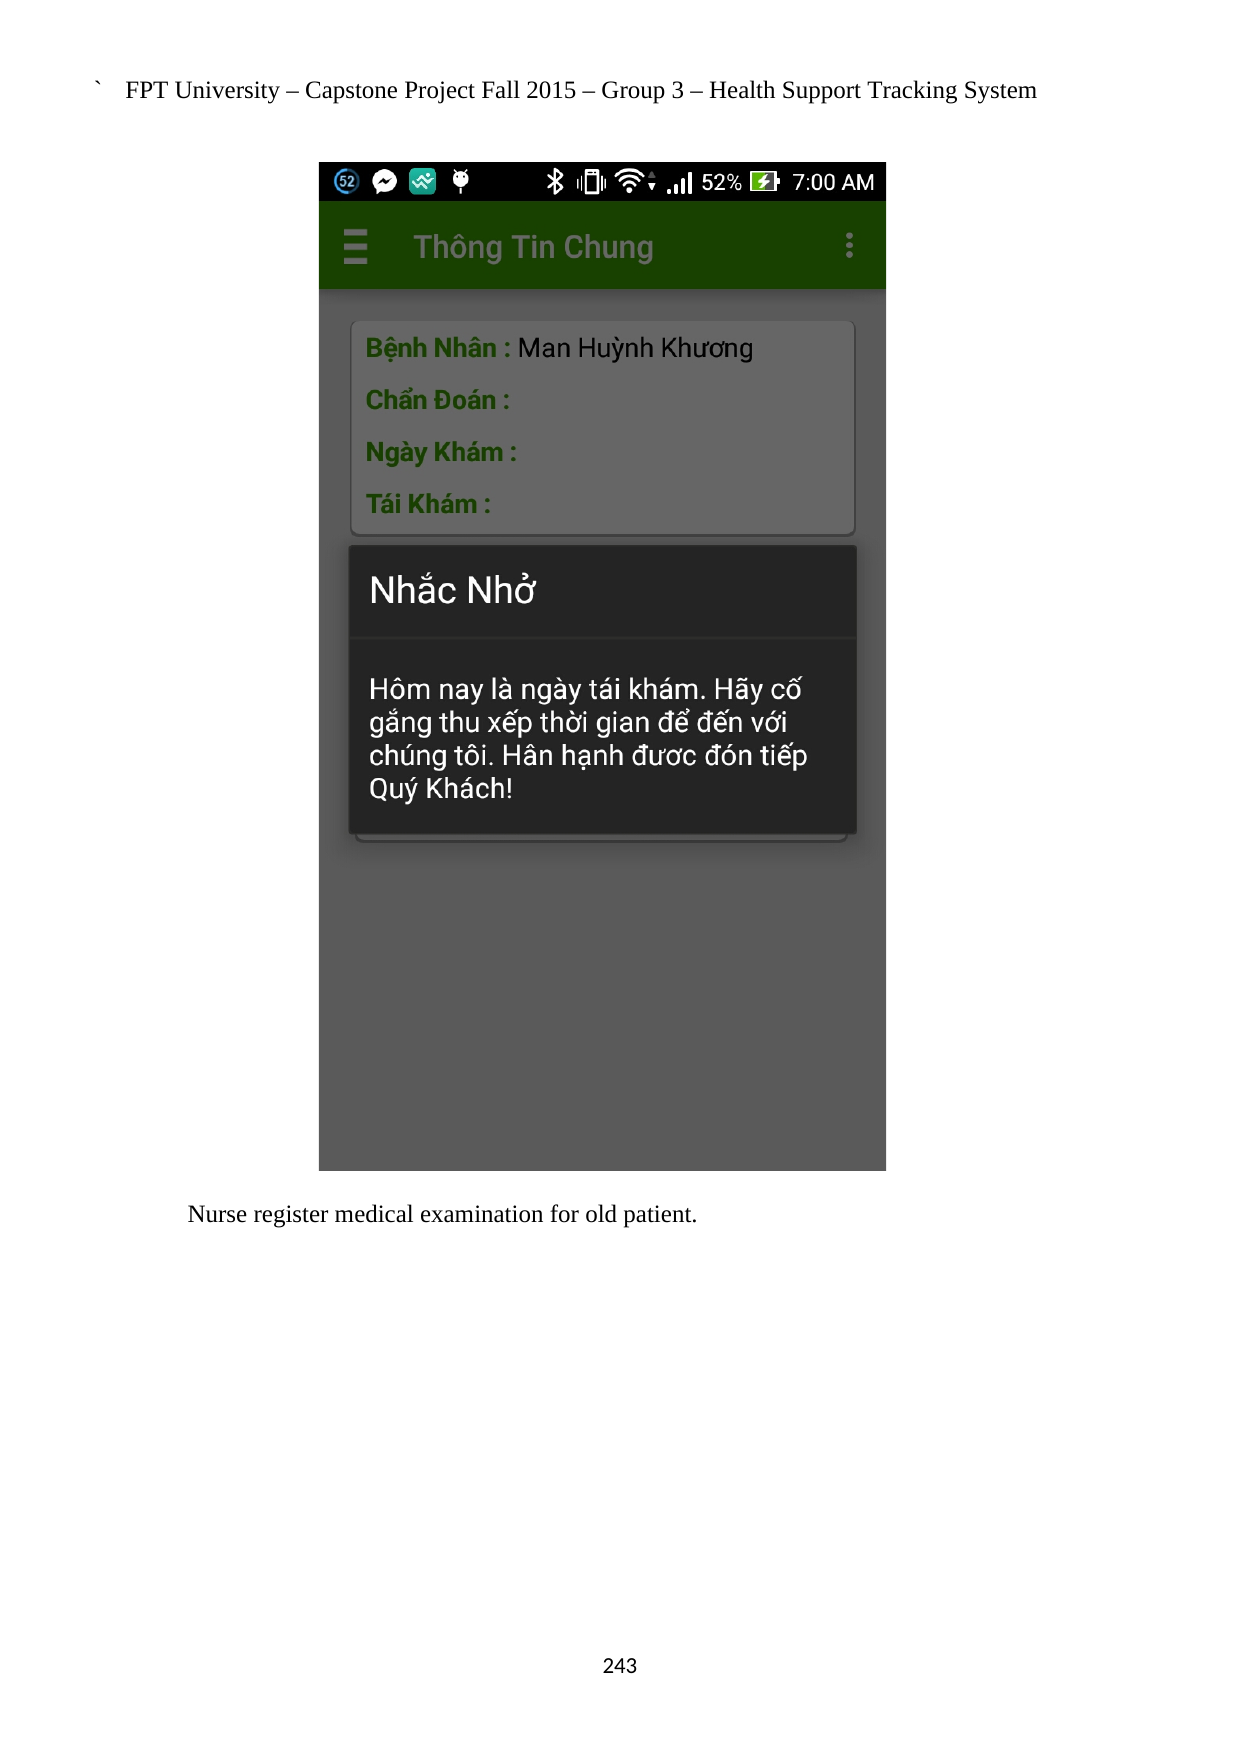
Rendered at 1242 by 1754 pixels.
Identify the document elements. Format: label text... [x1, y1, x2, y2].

text Nurse register medical examination for old patient. [187, 1199, 1146, 1228]
picture [318, 162, 887, 1171]
